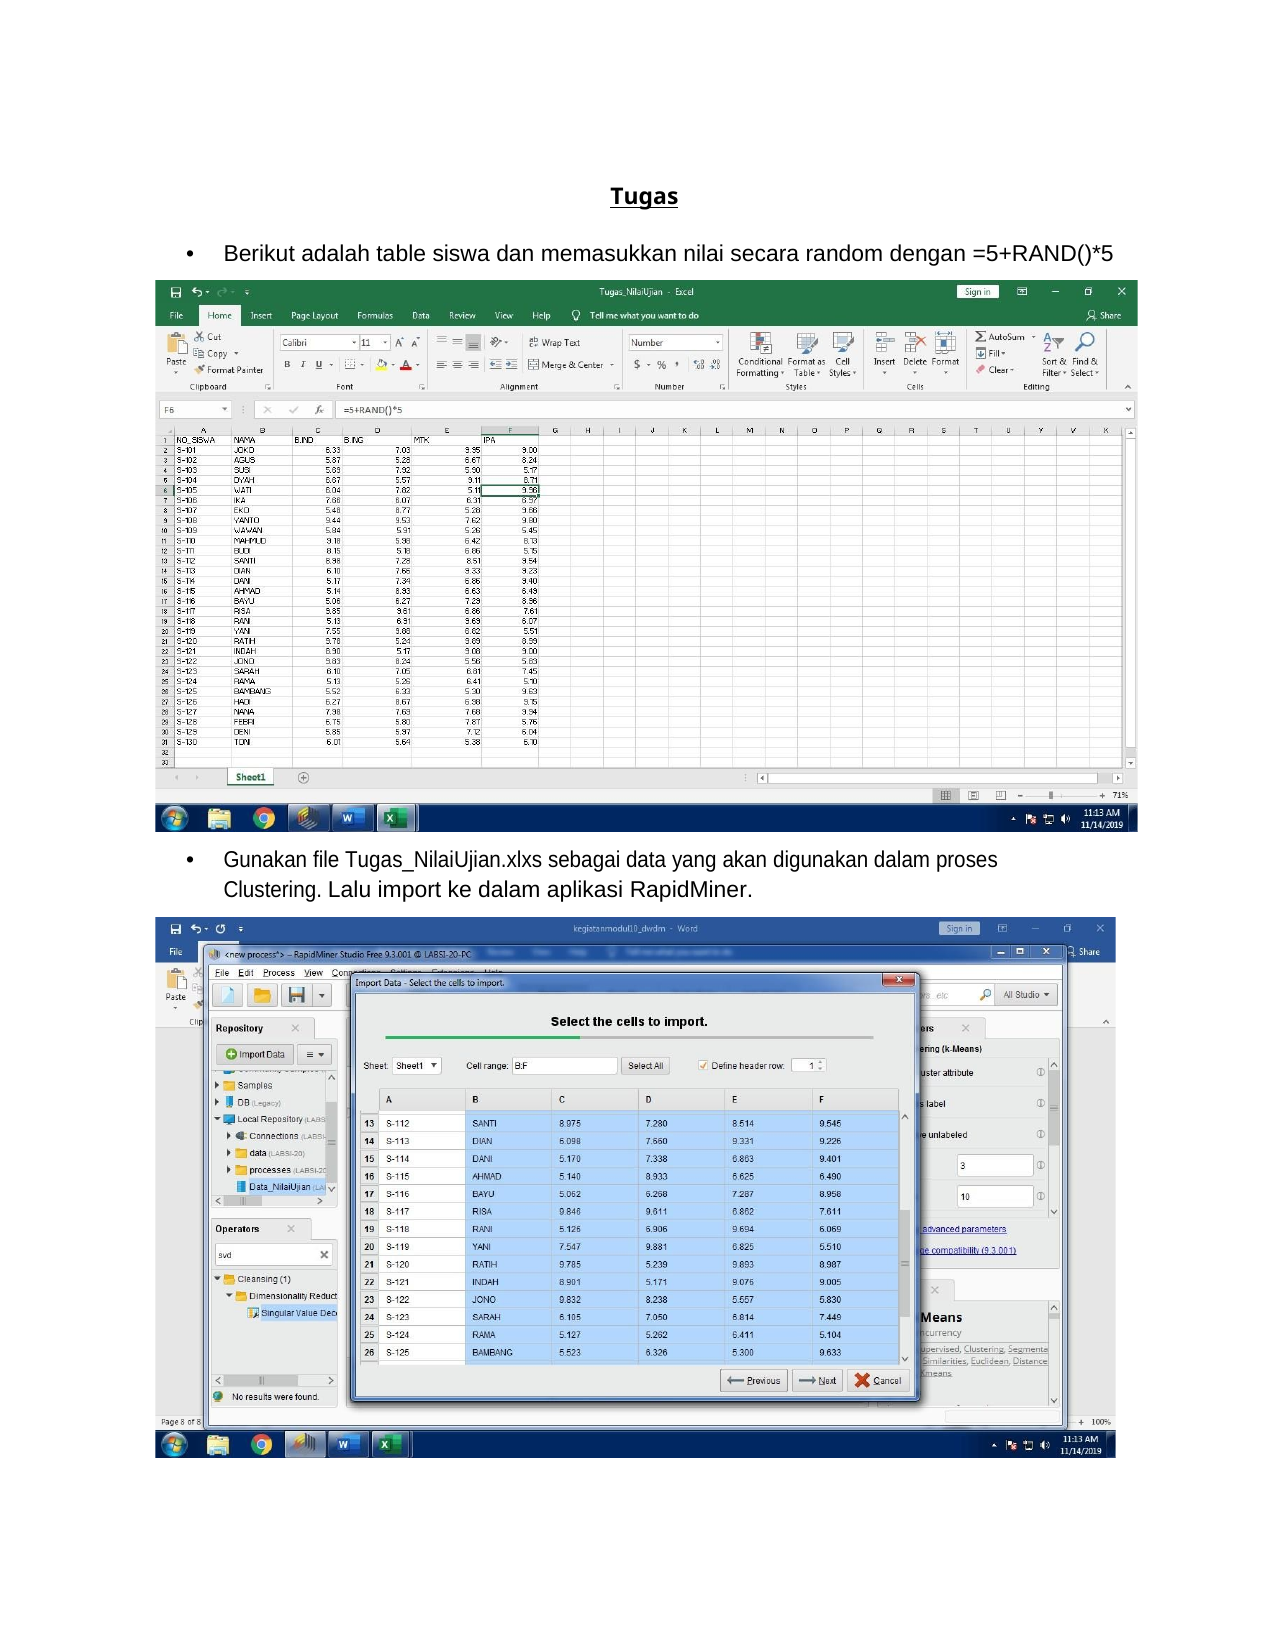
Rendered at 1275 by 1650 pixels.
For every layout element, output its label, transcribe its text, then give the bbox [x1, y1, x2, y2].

list Gunakan file Tugas_NilaiUjian.xlxs sebagai data yang akan digunakan dalam proses Clustering. Lalu import ke dalam aplikasi RapidMiner. [186, 277, 1097, 902]
list Berikut adalah table siswa dan memasukkan nilai secara random dengan =5+RAND()*5 [186, 240, 1173, 267]
picture [155, 917, 1116, 1458]
subtitle Tugas [610, 180, 1173, 211]
picture [1097, 280, 1138, 832]
picture [155, 280, 186, 832]
